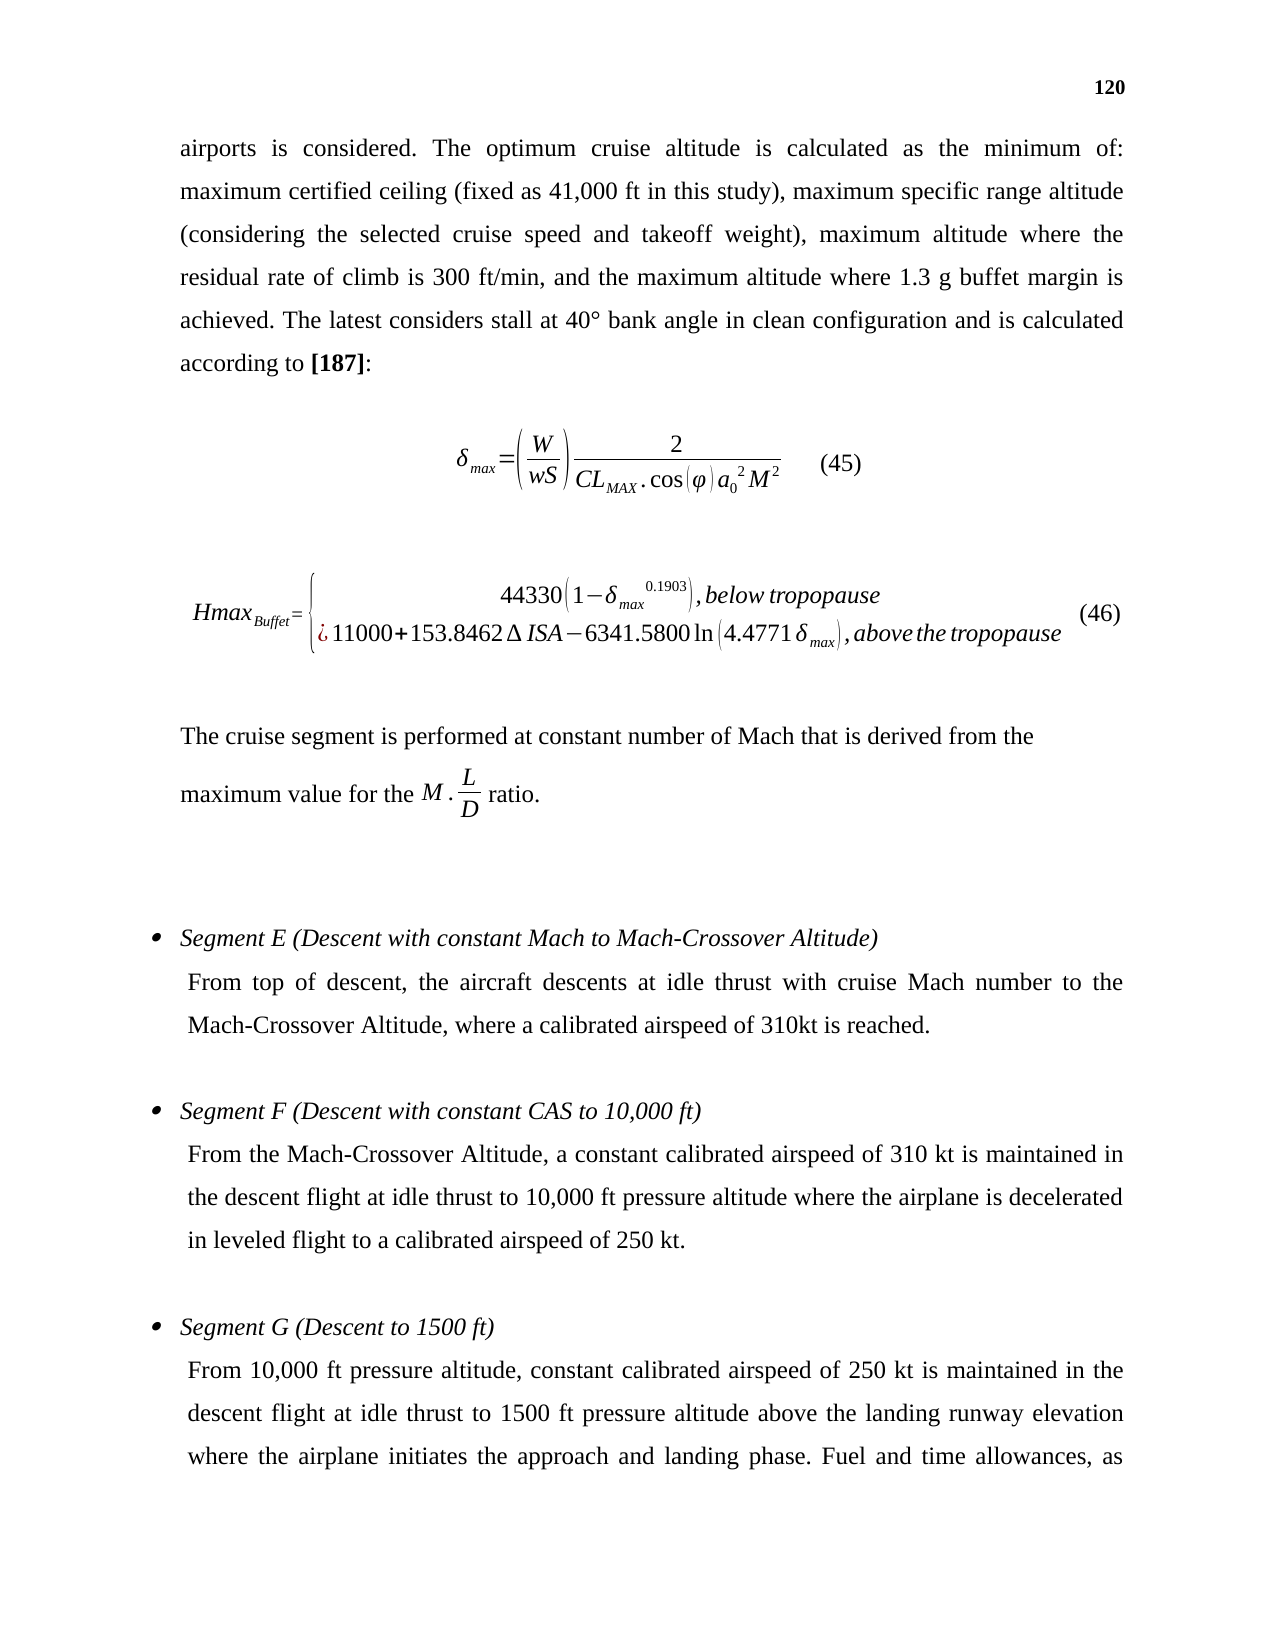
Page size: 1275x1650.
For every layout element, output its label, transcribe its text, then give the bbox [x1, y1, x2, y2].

text (45) [150, 428, 1125, 497]
text From top of descent, the aircraft descents at idle thrust with cruise Mach number to the Mach-Crossover Altitude, where a calibrated airspeed of 310kt is reached. [187, 967, 1125, 1038]
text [180, 133, 1125, 377]
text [187, 1355, 1125, 1470]
list Segment F (Descent with constant CAS to 10,000 ft) [150, 1096, 1125, 1125]
text The cruise segment is performed at constant number of Mach that is derived from the maximum value for the ratio. [180, 721, 1125, 823]
list Segment E (Descent with constant Mach to Mach-Crossover Altitude) [150, 923, 1125, 952]
text = (46) [187, 572, 1125, 655]
list Segment G (Descent to 1500 ft) [150, 1312, 1125, 1340]
text From the Mach-Crossover Altitude, a constant calibrated airspeed of 310 kt is maintained in the descent flight at idle thrust to 10,000 ft pressure altitude where the airplane is decelerated in leveled flight to a calibrated airspeed of 250 kt. [187, 1139, 1125, 1254]
